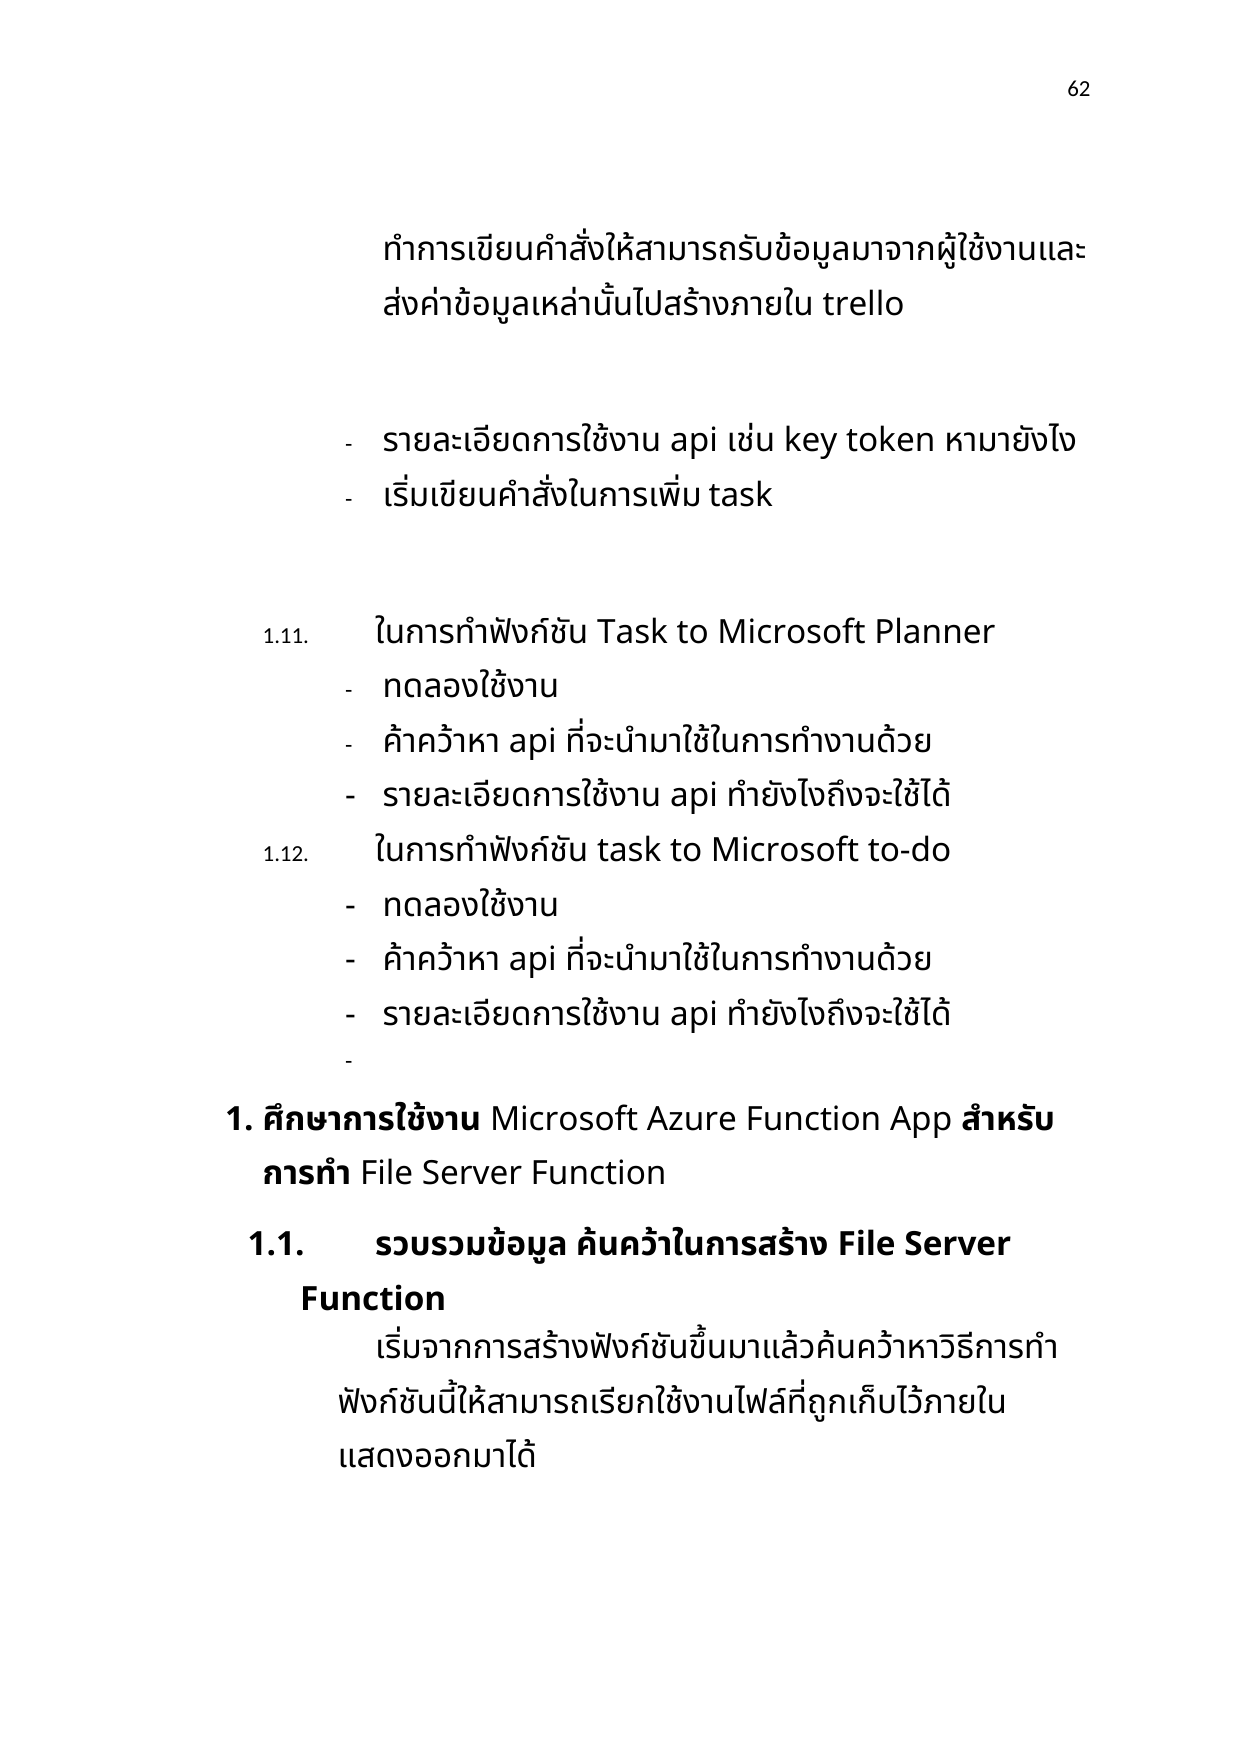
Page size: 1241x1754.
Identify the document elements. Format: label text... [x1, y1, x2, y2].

list รวบรวมข้อมูล ค้นคว้าในการสร้าง File Server Function [247, 1220, 1090, 1320]
list ทดลองใช้งาน [345, 662, 1090, 713]
list รายละเอียดการใช้งาน api เช่น key token หามายังไง [345, 416, 1090, 467]
list รายละเอียดการใช้งาน api ทำยังไงถึงจะใช้ได้ [345, 989, 1090, 1040]
list รายละเอียดการใช้งาน api ทำยังไงถึงจะใช้ได้ [345, 771, 1090, 822]
list ในการทำฟังก์ชัน task to Microsoft to-do [262, 826, 1090, 876]
subtitle ศึกษาการใช้งาน Microsoft Azure Function App สำหรับการทำ File Server Function [225, 1094, 1090, 1199]
list ทดลองใช้งาน [345, 880, 1090, 931]
list ค้าคว้าหา api ที่จะนำมาใช้ในการทำงานด้วย [345, 717, 1090, 767]
list เริ่มจากการสร้างฟังก์ชันขึ้นมาแล้วค้นคว้าหาวิธีการทำฟังก์ชันนี้ให้สามารถเรียกใช้งานไฟล์ที่ถูกเก็บไว้ภายในแสดงออกมาได้ [337, 1323, 1090, 1482]
list ในการทำฟังก์ชัน Task to Microsoft Planner [262, 608, 1090, 658]
list เริ่มเขียนคำสั่งในการเพิ่มtask [345, 471, 1090, 521]
list ค้าคว้าหา api ที่จะนำมาใช้ในการทำงานด้วย [345, 935, 1090, 986]
